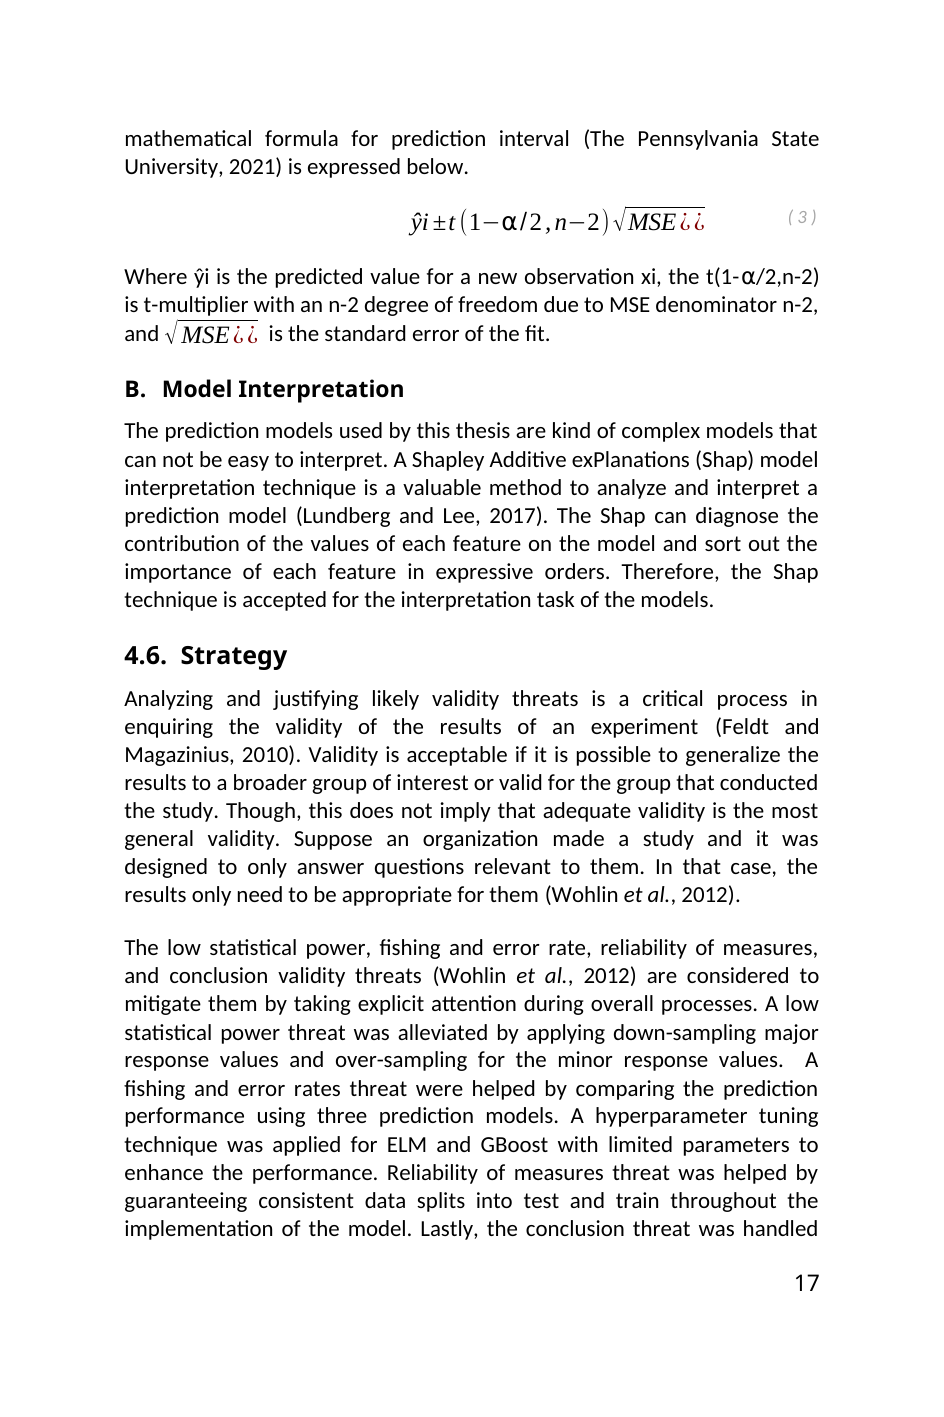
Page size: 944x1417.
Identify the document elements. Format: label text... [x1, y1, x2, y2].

table_header [124, 205, 705, 262]
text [124, 933, 820, 1242]
text The prediction models used by this thesis are kind of complex models that can not be easy to interpret. A Shapley Additive exPlanations (Shap) model interpretation technique is a valuable method to analyze and interpret a prediction model (Lundberg and Lee, 2017). The Shap can diagnose the contribution of the values of each feature on the model and sort out the importance of each feature in expressive orders. Therefore, the Shap technique is accepted for the interpretation task of the models. [124, 417, 820, 613]
table_header ( 3 ) [705, 205, 819, 262]
subtitle Strategy [124, 638, 820, 672]
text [124, 124, 820, 180]
text Where ŷi is the predicted value for a new observation xi, the t(1-⍺/2,n-2) is t-multiplier with an n-2 degree of freedom due to MSE denominator n-2, and is the standard error of the fit. [124, 262, 820, 348]
text Analyzing and justifying likely validity threats is a critical process in enquiring the validity of the results of an experiment (Feldt and Magazinius, 2010). Validity is acceptable if it is possible to generalize the results to a broader group of interest or valid for the group that conducted the study. Though, this does not imply that adequate validity is the most general validity. Suppose an organization made a study and it was designed to only answer questions relevant to them. In that case, the results only need to be appropriate for them (Wohlin et al., 2012). [124, 684, 820, 908]
subtitle Model Interpretation [124, 373, 820, 404]
